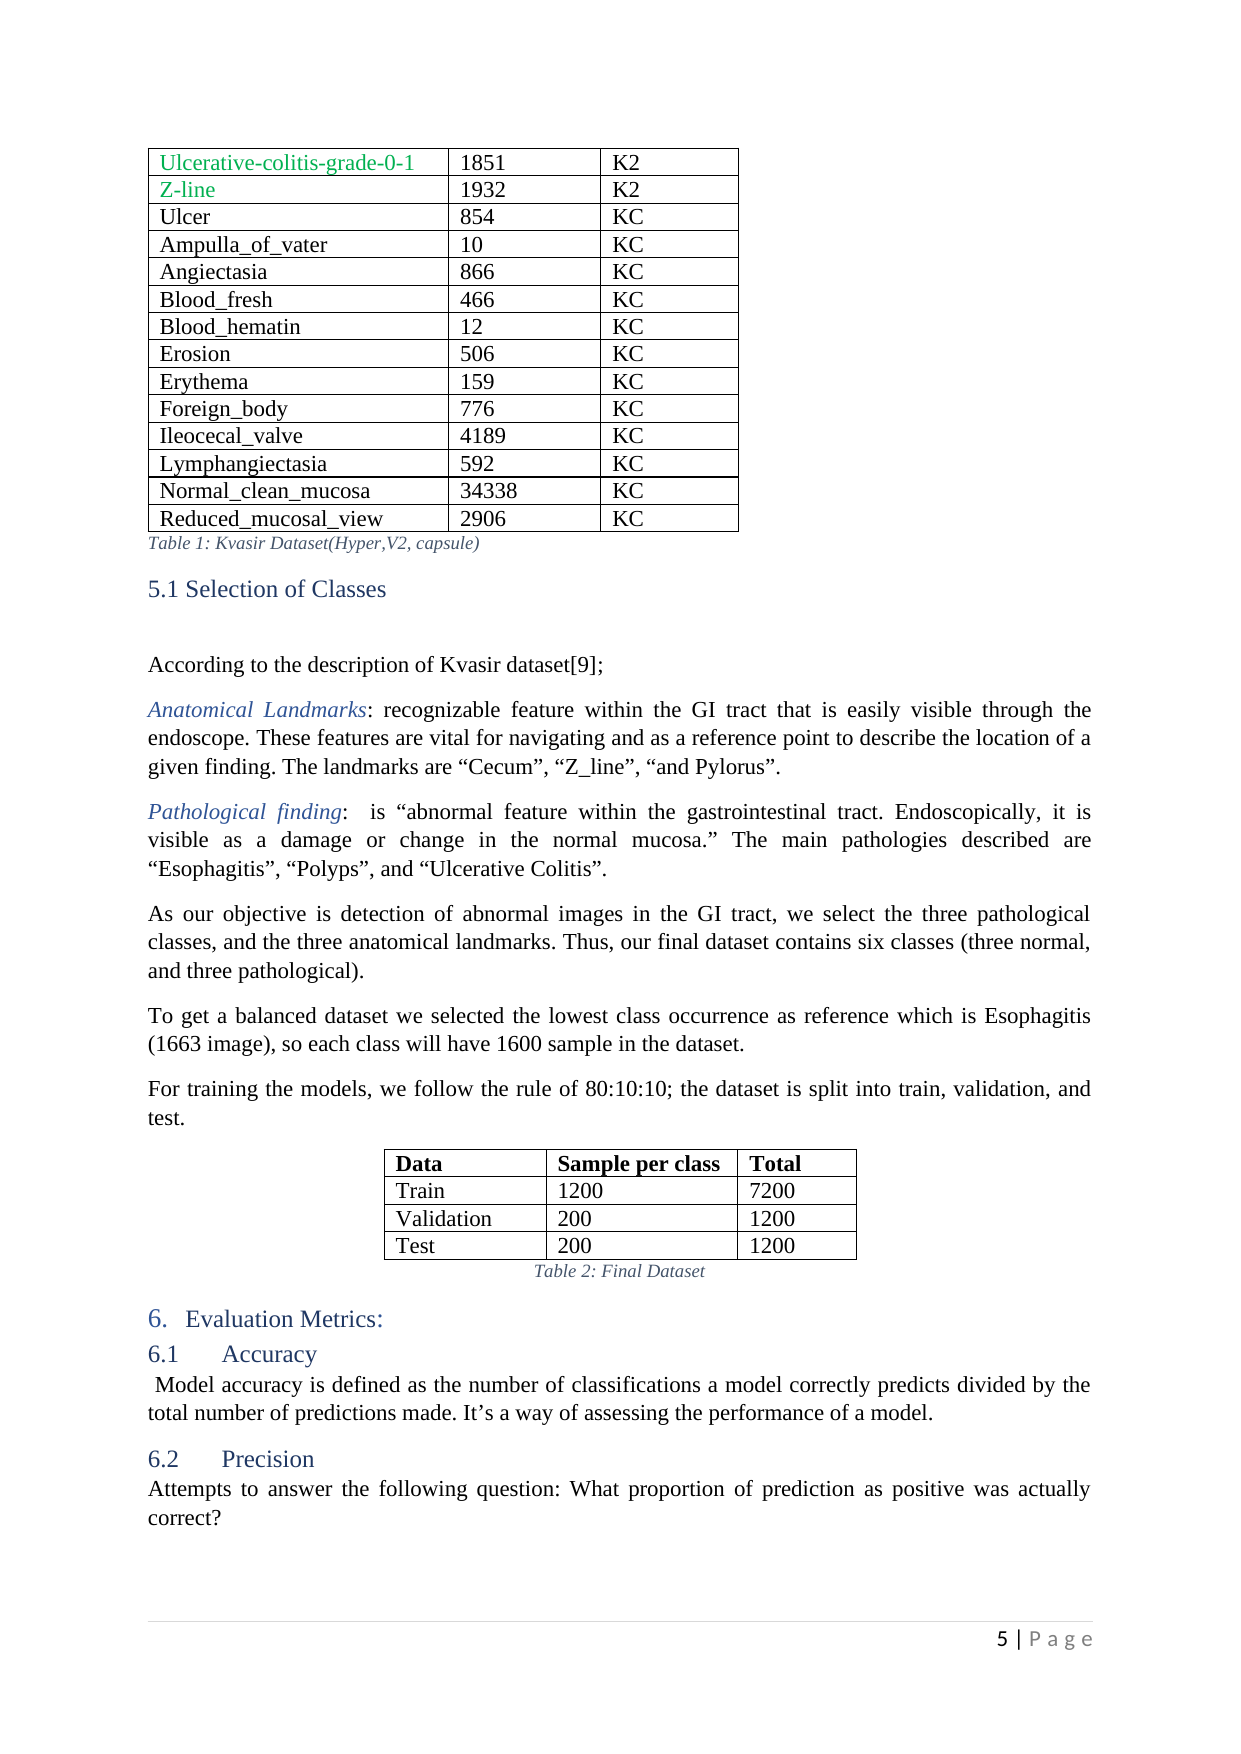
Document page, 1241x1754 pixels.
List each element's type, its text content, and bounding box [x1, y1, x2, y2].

text For training the models, we follow the rule of 80:10:10; the dataset is split into train, validation, and test. [148, 1075, 1093, 1130]
subtitle 6.1 Accuracy [148, 1339, 1093, 1368]
table_cell 159 [449, 368, 600, 394]
subtitle 5.1 Selection of Classes [148, 574, 1093, 603]
text According to the description of Kvasir dataset[9]; [148, 651, 1093, 677]
table_cell 200 [547, 1205, 737, 1231]
table_cell KC [601, 505, 738, 531]
table_cell Z-line [149, 176, 448, 202]
table_cell 466 [449, 286, 600, 312]
table_cell 34338 [449, 478, 600, 504]
table_cell 854 [449, 204, 600, 230]
table_header Data [385, 1150, 546, 1176]
table_cell Foreign_body [149, 395, 448, 422]
text As our objective is detection of abnormal images in the GI tract, we select the three pathological classes, and the three anatomical landmarks. Thus, our final dataset contains six classes (three normal, and three pathological). [148, 900, 1093, 983]
table_cell Ulcerative-colitis-grade-0-1 [149, 149, 448, 175]
table_cell Erythema [149, 368, 448, 394]
table_cell 7200 [738, 1177, 856, 1204]
table_cell 1200 [738, 1205, 856, 1231]
text Pathological finding: is “abnormal feature within the gastrointestinal tract. Endoscopically, it is visible as a damage or change in the normal mucosa.” The main pathologies described are “Esophagitis”, “Polyps”, and “Ulcerative Colitis”. [148, 798, 1093, 881]
table_cell 776 [449, 395, 600, 422]
table_cell KC [601, 286, 738, 312]
table_cell KC [601, 450, 738, 476]
table_cell KC [601, 368, 738, 394]
text Model accuracy is defined as the number of classifications a model correctly predicts divided by the total number of predictions made. It’s a way of assessing the performance of a model. [148, 1371, 1093, 1425]
table_cell 10 [449, 231, 600, 257]
table_cell 4189 [449, 423, 600, 449]
table_cell KC [601, 395, 738, 422]
text Table 2: Final Dataset [148, 1259, 1093, 1281]
table_cell 506 [449, 340, 600, 367]
table_cell KC [601, 423, 738, 449]
table_cell Erosion [149, 340, 448, 367]
table_cell KC [601, 231, 738, 257]
table_cell 2906 [449, 505, 600, 531]
table_cell KC [601, 204, 738, 230]
table_cell Lymphangiectasia [149, 450, 448, 476]
subtitle 6.2 Precision [148, 1444, 1093, 1473]
table_cell Validation [385, 1205, 546, 1231]
table_cell K2 [601, 176, 738, 202]
table_cell Normal_clean_mucosa [149, 478, 448, 504]
table_cell Ileocecal_valve [149, 423, 448, 449]
table_cell KC [601, 340, 738, 367]
table_cell 1932 [449, 176, 600, 202]
table_cell Ampulla_of_vater [149, 231, 448, 257]
table_cell 1200 [547, 1177, 737, 1204]
text Table 1: Kvasir Dataset(Hyper,V2, capsule) [148, 532, 1093, 554]
table_cell Blood_hematin [149, 313, 448, 339]
table_cell 866 [449, 258, 600, 284]
table_cell KC [601, 258, 738, 284]
table_cell 200 [547, 1232, 737, 1258]
table_cell KC [601, 478, 738, 504]
table_cell Reduced_mucosal_view [149, 505, 448, 531]
table_header Sample per class [547, 1150, 737, 1176]
table_cell Ulcer [149, 204, 448, 230]
table_cell 1200 [738, 1232, 856, 1258]
table_cell 12 [449, 313, 600, 339]
text Attempts to answer the following question: What proportion of prediction as positive was actually correct? [148, 1475, 1093, 1530]
table_cell Blood_fresh [149, 286, 448, 312]
text To get a balanced dataset we selected the lowest class occurrence as reference which is Esophagitis (1663 image), so each class will have 1600 sample in the dataset. [148, 1002, 1093, 1057]
table_cell 1851 [449, 149, 600, 175]
table_cell Train [385, 1177, 546, 1204]
table_cell Test [385, 1232, 546, 1258]
table_cell K2 [601, 149, 738, 175]
table_cell KC [601, 313, 738, 339]
table_cell Angiectasia [149, 258, 448, 284]
table_header Total [738, 1150, 856, 1176]
text Anatomical Landmarks: recognizable feature within the GI tract that is easily visible through the endoscope. These features are vital for navigating and as a reference point to describe the location of a given finding. The landmarks are “Cecum”, “Z_line”, “and Pylorus”. [148, 696, 1093, 779]
table_cell 592 [449, 450, 600, 476]
subtitle Evaluation Metrics: [148, 1302, 1093, 1333]
